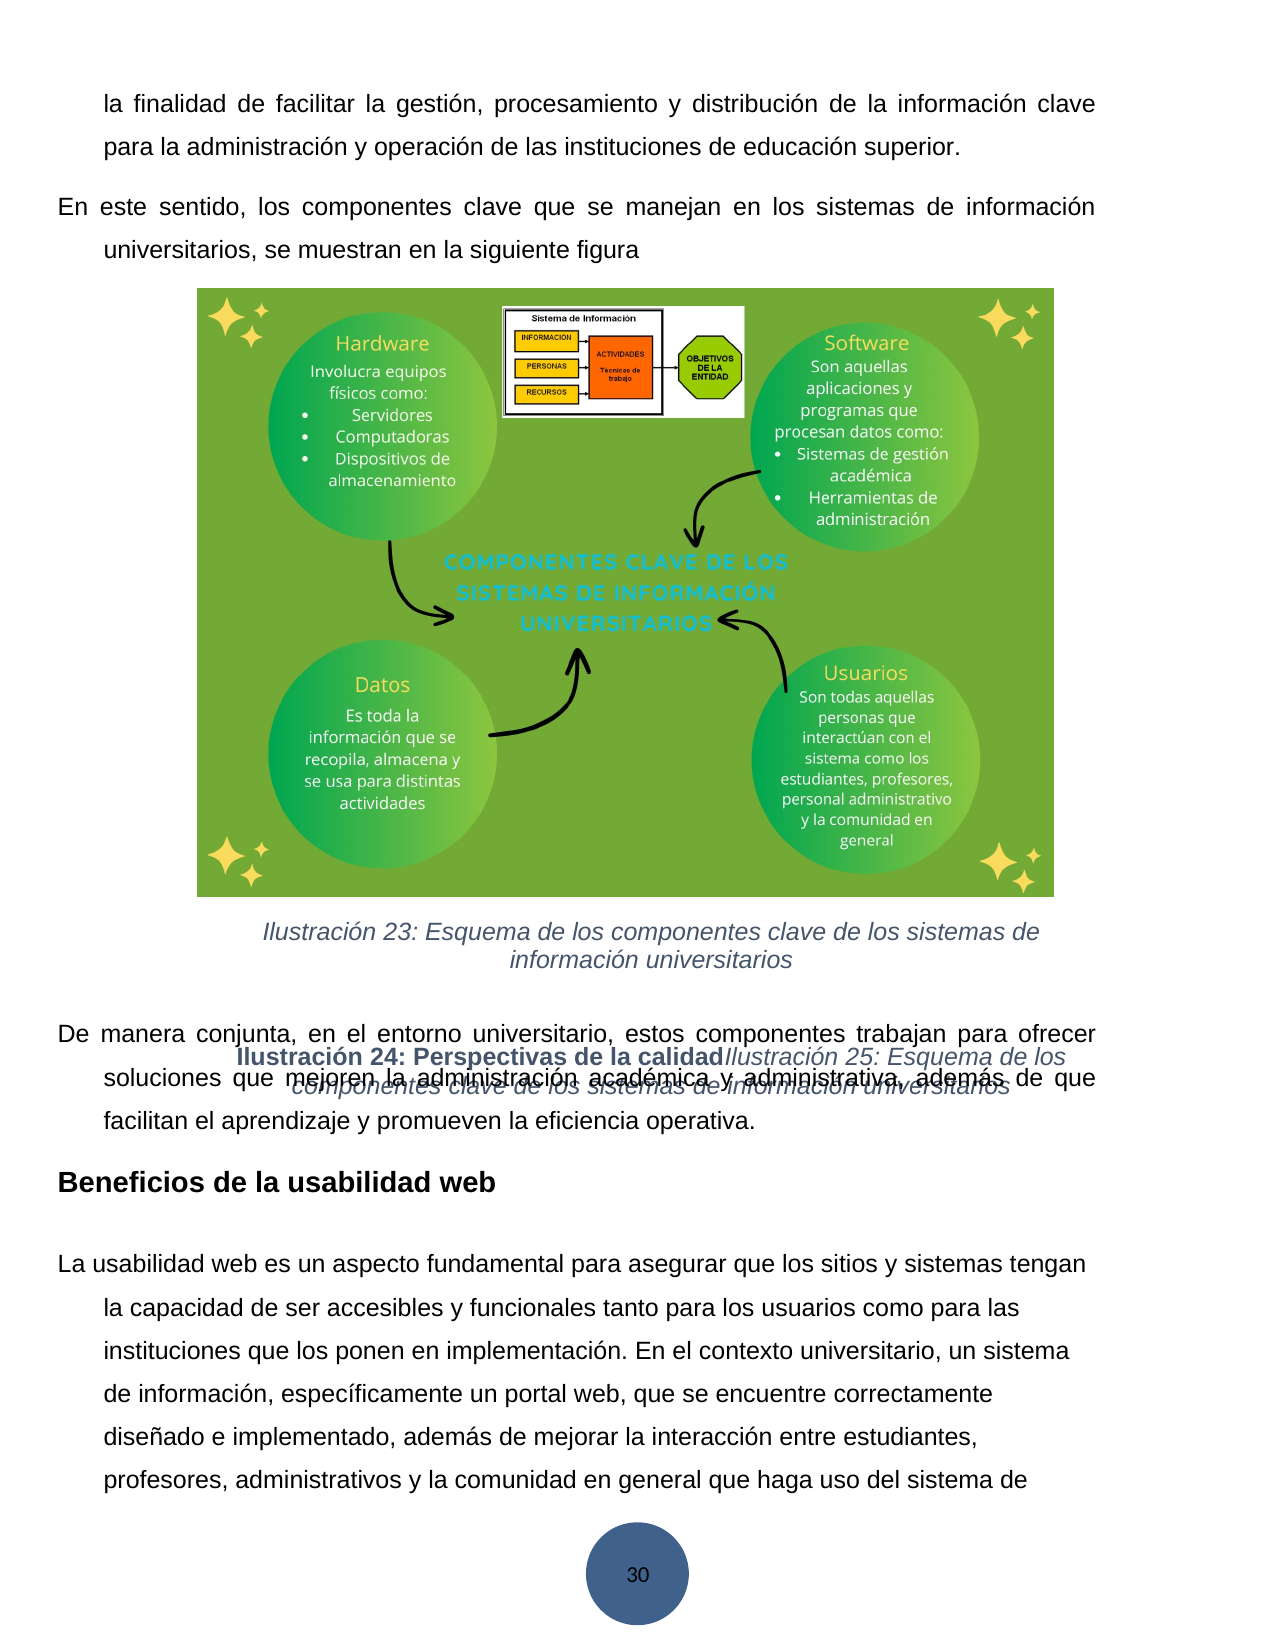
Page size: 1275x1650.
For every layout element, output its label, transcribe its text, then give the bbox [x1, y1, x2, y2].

text En este sentido, los componentes clave que se manejan en los sistemas de información universitarios, se muestran en la siguiente figura [57, 192, 1098, 263]
text De manera conjunta, en el entorno universitario, estos componentes trabajan para ofrecer soluciones que mejoren la administración académica y administrativa, además de que facilitan el aprendizaje y promueven la eficiencia operativa. [57, 1019, 1098, 1134]
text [57, 89, 1098, 161]
picture [197, 288, 1054, 897]
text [57, 1249, 1098, 1494]
subtitle Beneficios de la usabilidad web [57, 1166, 1098, 1199]
